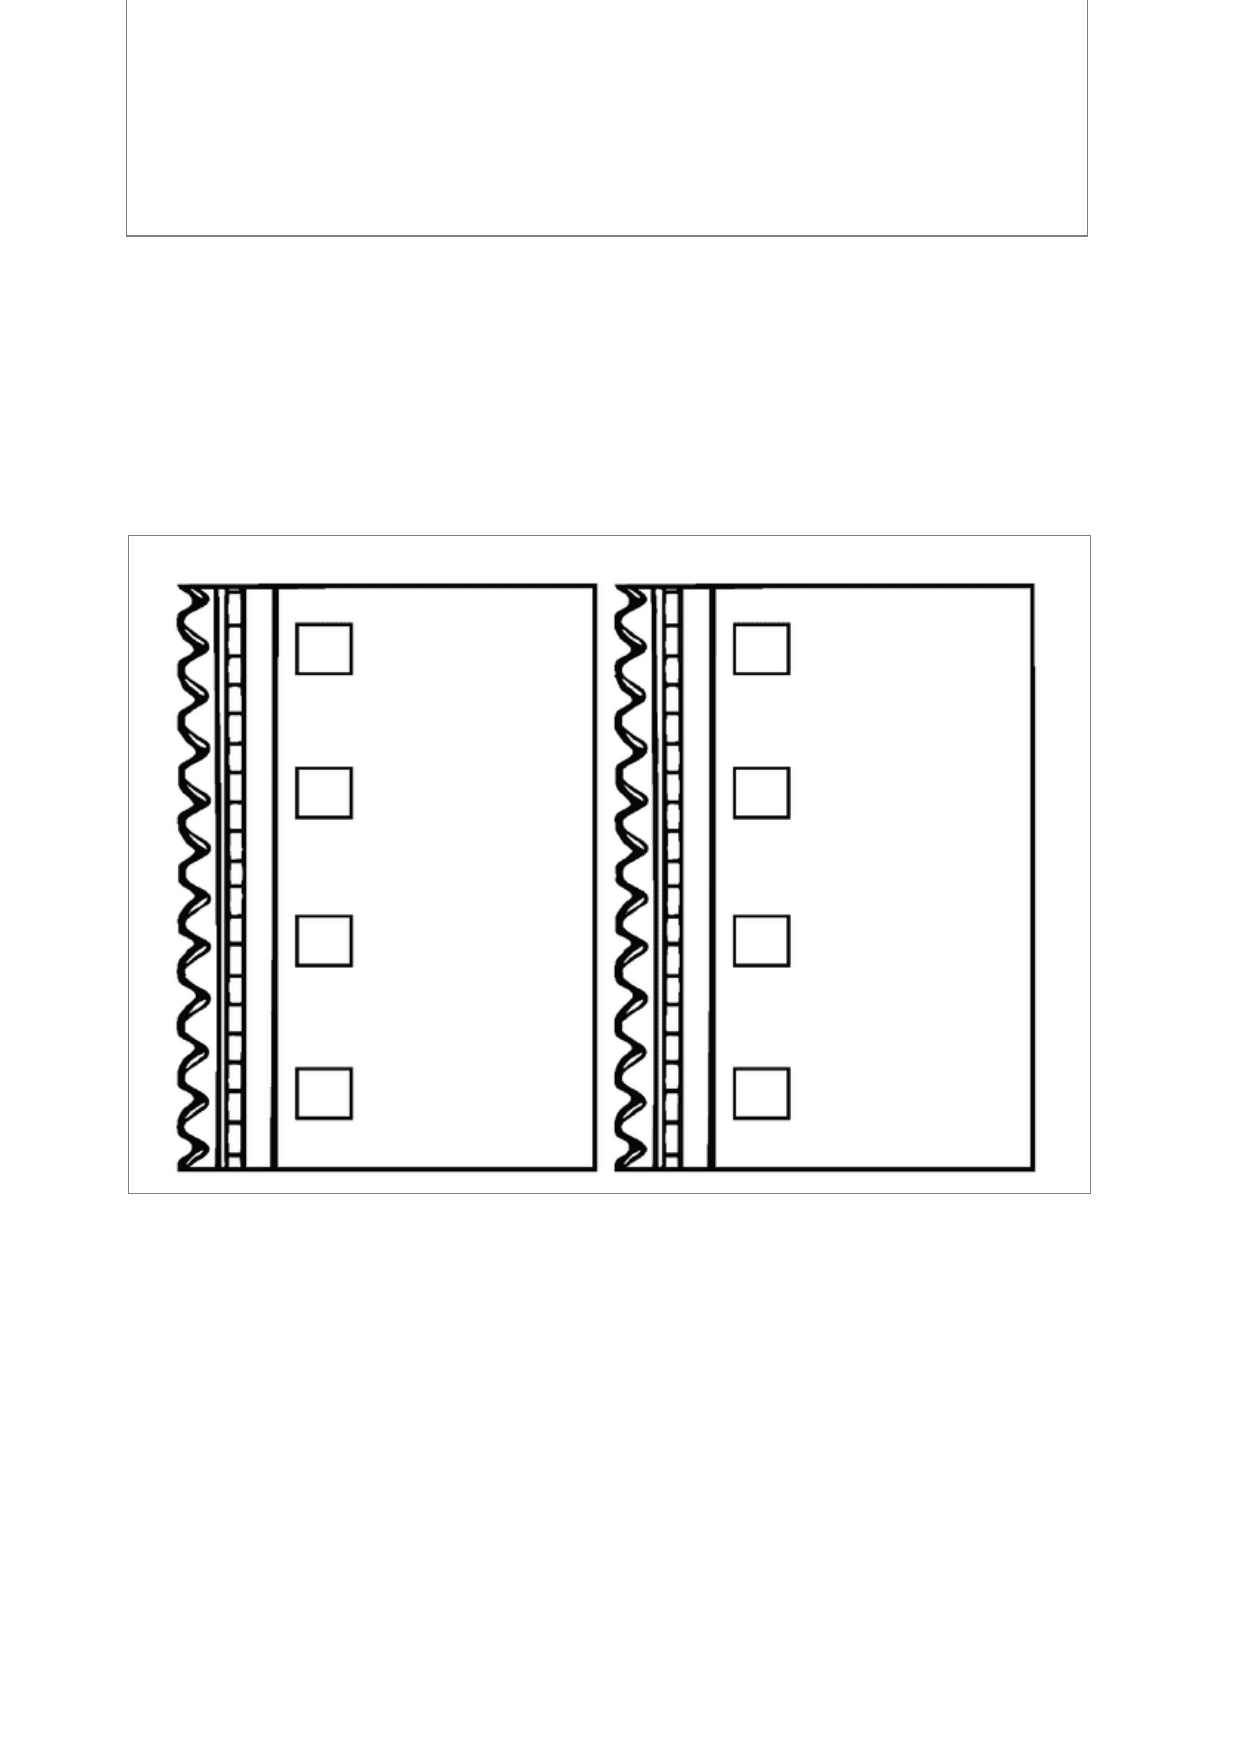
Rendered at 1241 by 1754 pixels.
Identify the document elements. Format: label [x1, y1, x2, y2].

picture [129, 536, 1090, 1193]
